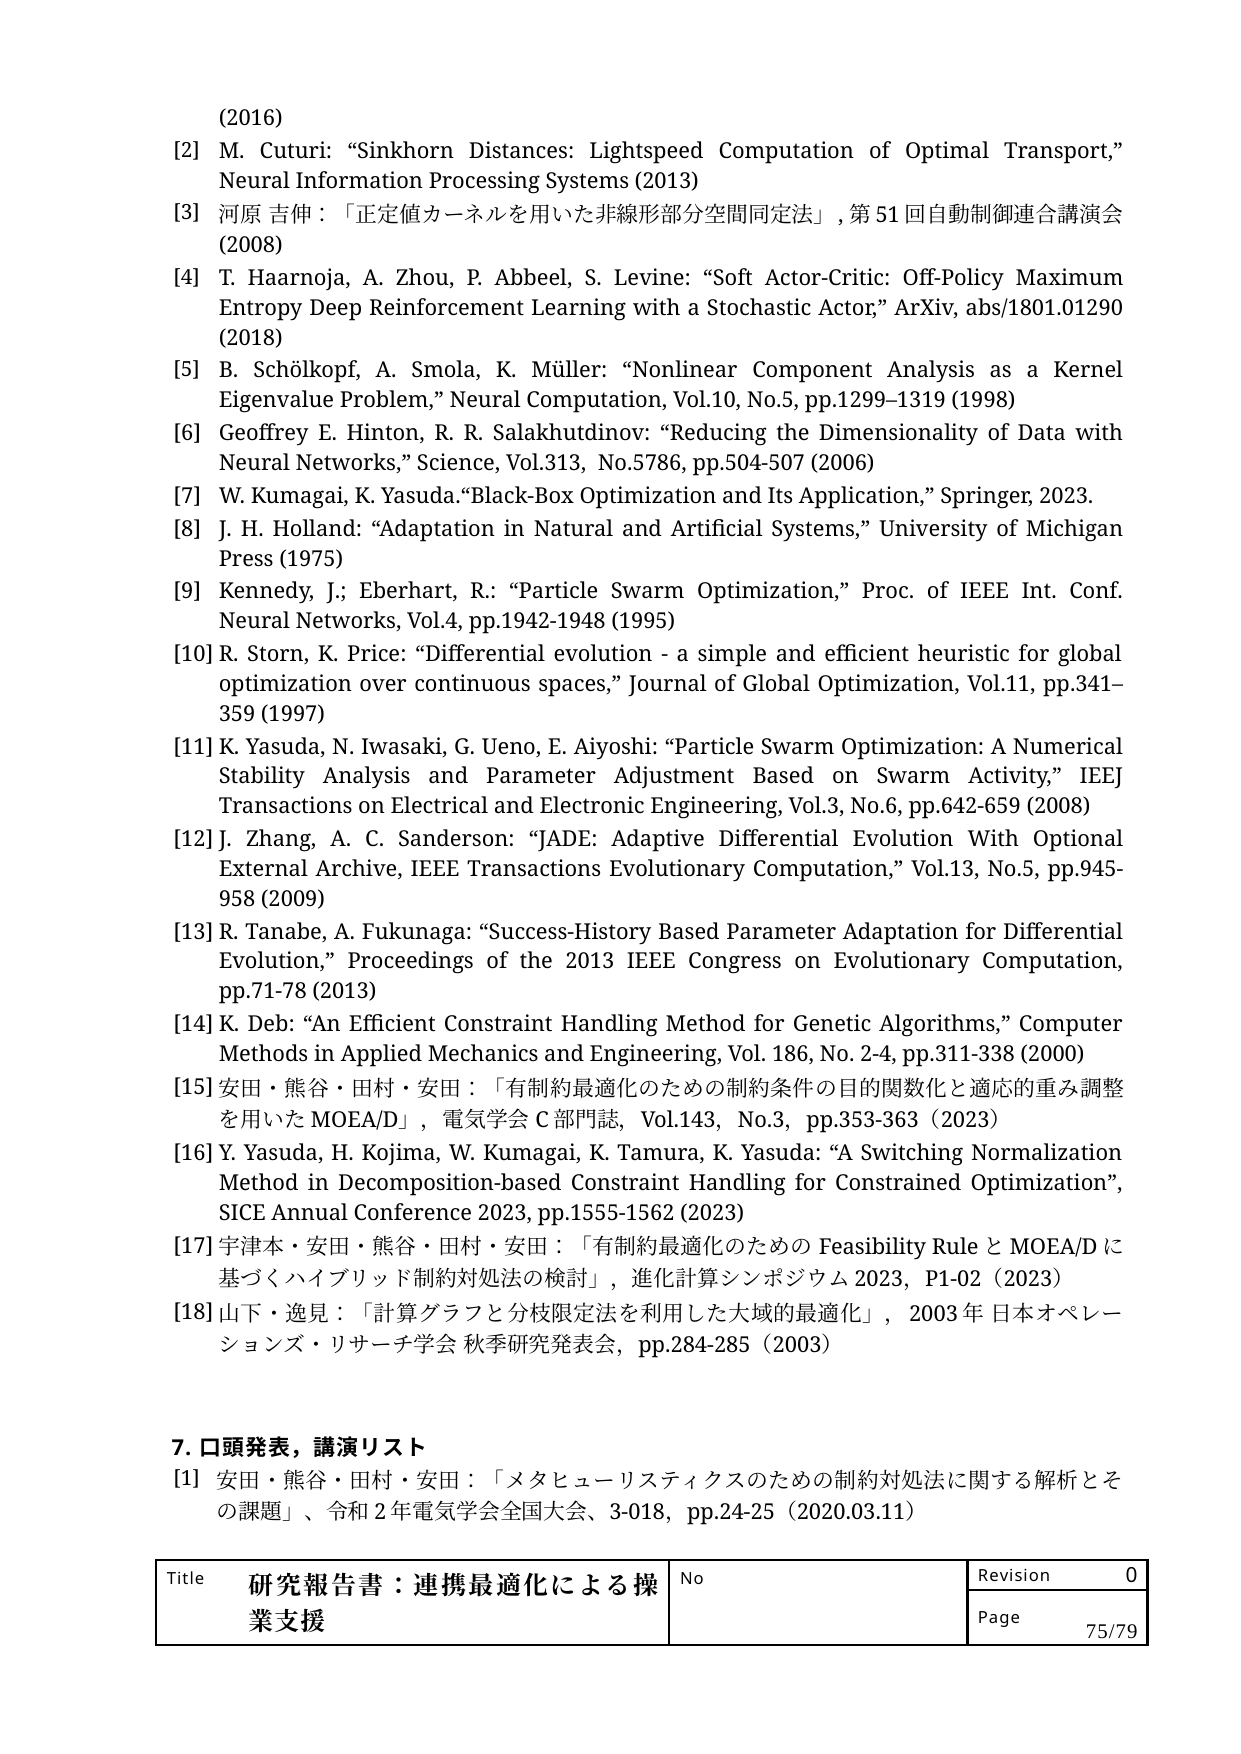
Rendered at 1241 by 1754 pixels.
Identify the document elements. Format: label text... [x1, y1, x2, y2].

subtitle 口頭発表，講演リスト [171, 1429, 1126, 1461]
table_header [1] [171, 1461, 215, 1527]
table_header 安田・熊谷・田村・安田：「メタヒューリスティクスのための制約対処法に関する解析とその課題」、令和2年電気学会全国大会、3-018，pp.24-25（2020.03.11） [215, 1461, 1126, 1527]
